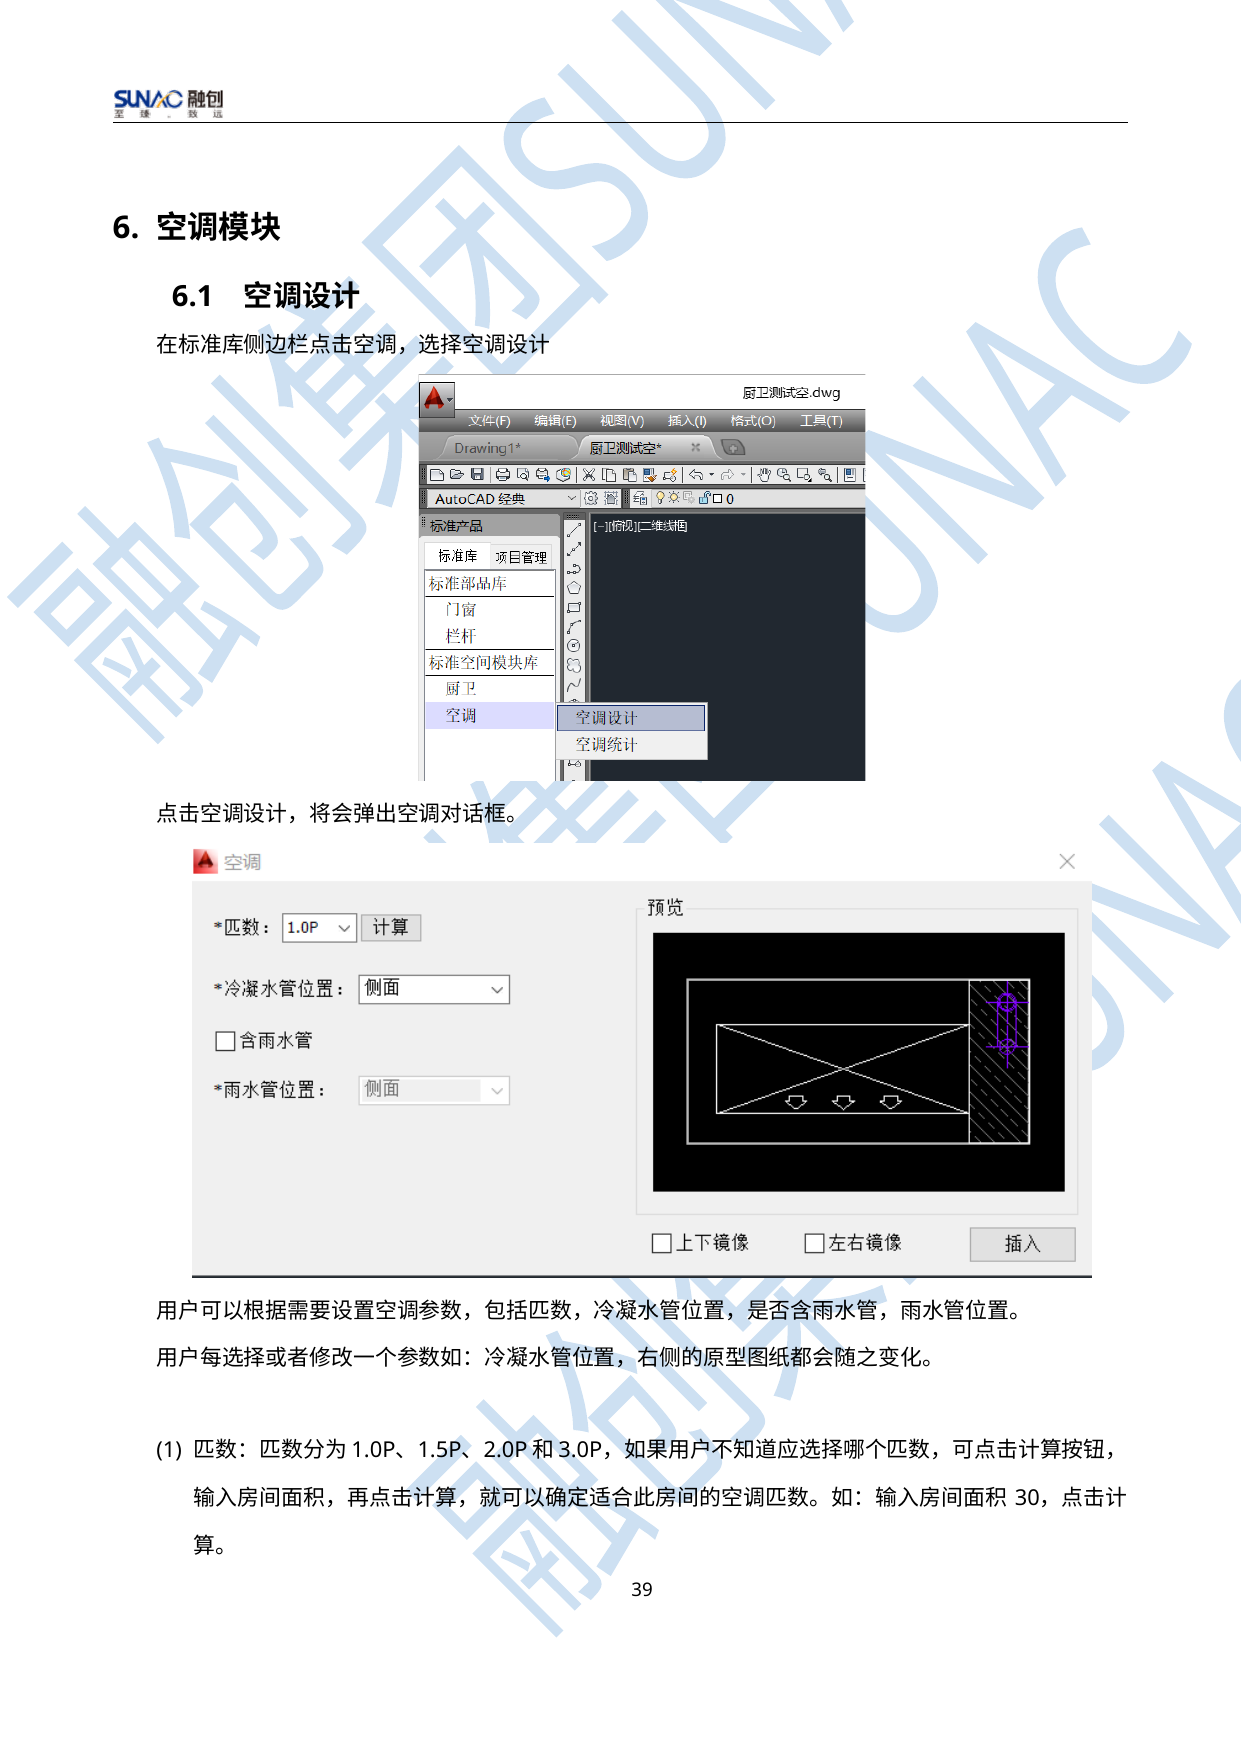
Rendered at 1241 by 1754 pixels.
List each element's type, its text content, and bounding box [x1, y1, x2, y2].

text 用户可以根据需要设置空调参数，包括匹数，冷凝水管位置，是否含雨水管，雨水管位置。 [112, 1293, 1128, 1324]
picture [112, 88, 225, 120]
text 点击空调设计，将会弹出空调对话框。 [112, 796, 1128, 827]
text 在标准库侧边栏点击空调，选择空调设计 [112, 327, 1128, 359]
subtitle 空调设计 [172, 272, 1128, 314]
subtitle 空调模块 [112, 202, 1128, 247]
list 匹数：匹数分为1.0P、1.5P、2.0P和3.0P，如果用户不知道应选择哪个匹数，可点击计算按钮，输入房间面积，再点击计算，就可以确定适合此房间的空调匹数。如：输入房间面积30，点击计算。 [156, 1432, 1128, 1559]
text 用户每选择或者修改一个参数如：冷凝水管位置，右侧的原型图纸都会随之变化。 [112, 1340, 1128, 1372]
picture [418, 374, 866, 781]
picture [192, 843, 1092, 1278]
